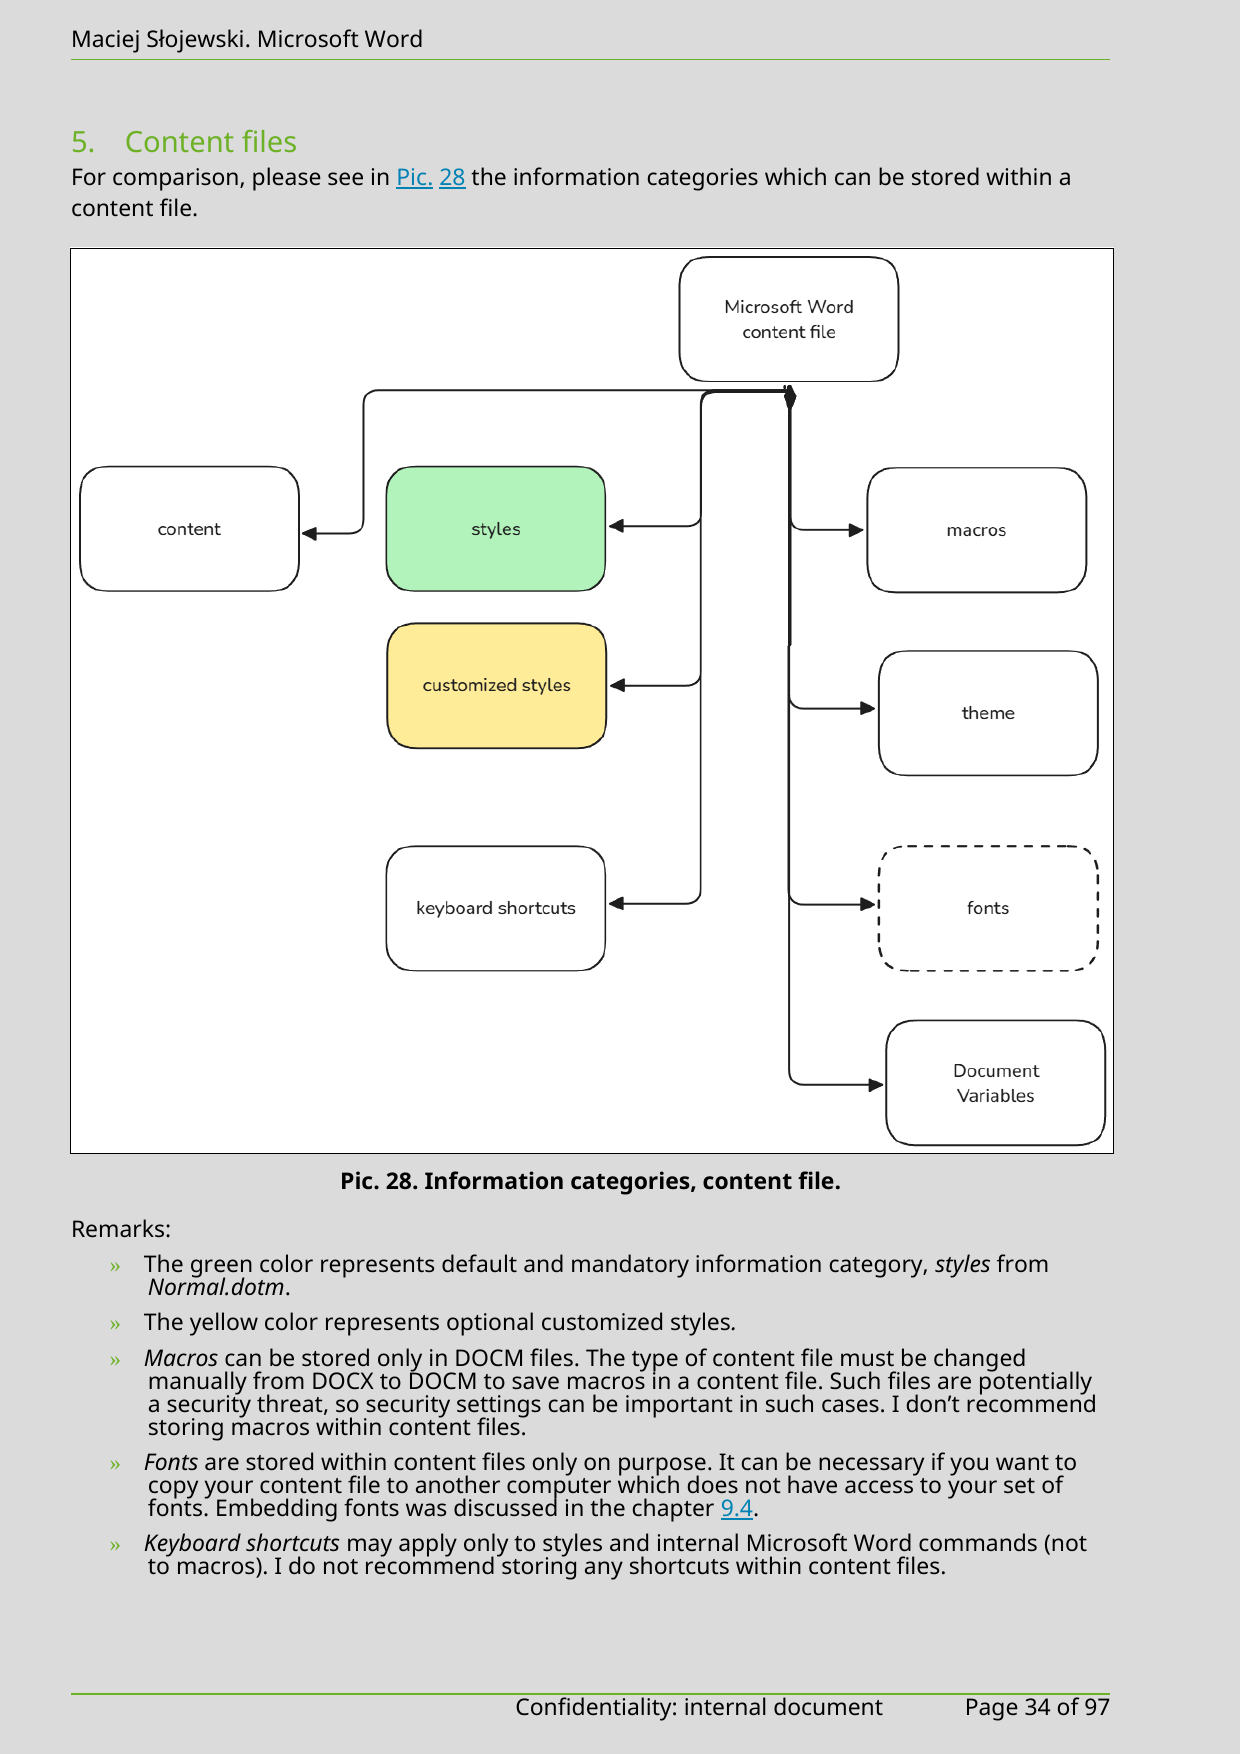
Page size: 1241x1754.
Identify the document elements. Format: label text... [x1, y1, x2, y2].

list The yellow color represents optional customized styles. [109, 1312, 1110, 1335]
text For comparison, please see in Pic. 25 the information categories which can be stored within a content file. [71, 161, 1110, 223]
picture [71, 249, 1113, 1153]
text Remarks: [71, 1219, 1110, 1242]
list The green color represents default and mandatory information category, styles from Normal.dotm. [109, 1254, 1110, 1300]
list Macros can be stored only in DOCM files. The type of content file must be changed manually from DOCX to DOCM to save macros in a content file. Such files are potentially a security threat, so security settings can be important in such cases. I don’t recommend storing macros within content files. [109, 1348, 1110, 1439]
subtitle Content files [71, 121, 1110, 161]
list Fonts are stored within content files only on purpose. It can be necessary if you want to copy your content file to another computer which does not have access to your set of fonts. Embedding fonts was discussed in the chapter 11.4. [109, 1452, 1110, 1521]
text Pic. 25. Information categories, content file. [source: MicrosoftWordTemplateConcept.excalidraw] [71, 1171, 1110, 1194]
list Keyboard shortcuts may apply only to styles and internal Microsoft Word commands (not to macros). I do not recommend storing any shortcuts within content files. [109, 1533, 1110, 1579]
